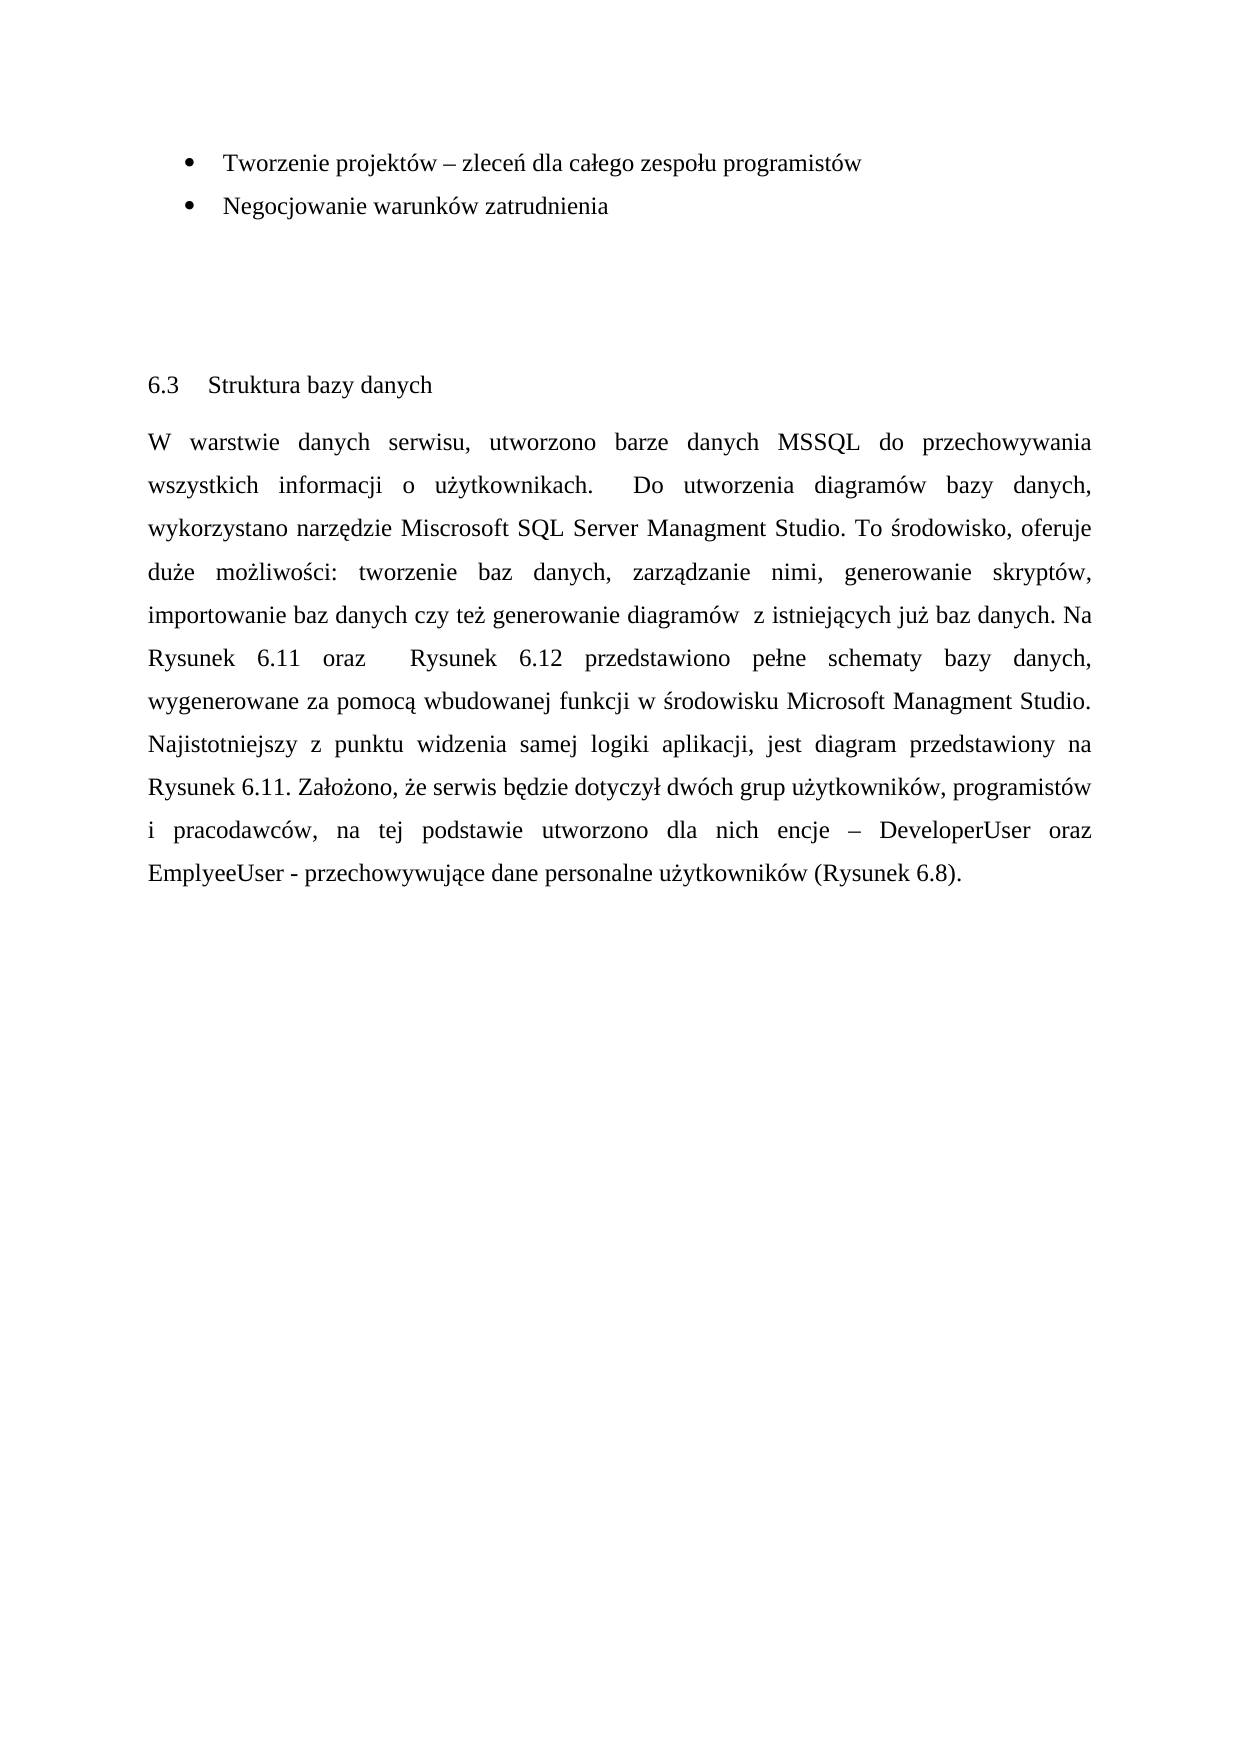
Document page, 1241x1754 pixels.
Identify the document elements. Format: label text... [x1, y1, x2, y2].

subtitle Struktura bazy danych [148, 370, 1093, 398]
list Tworzenie projektów – zleceń dla całego zespołu programistów [185, 148, 1093, 176]
list Negocjowanie warunków zatrudnienia [185, 191, 1093, 219]
